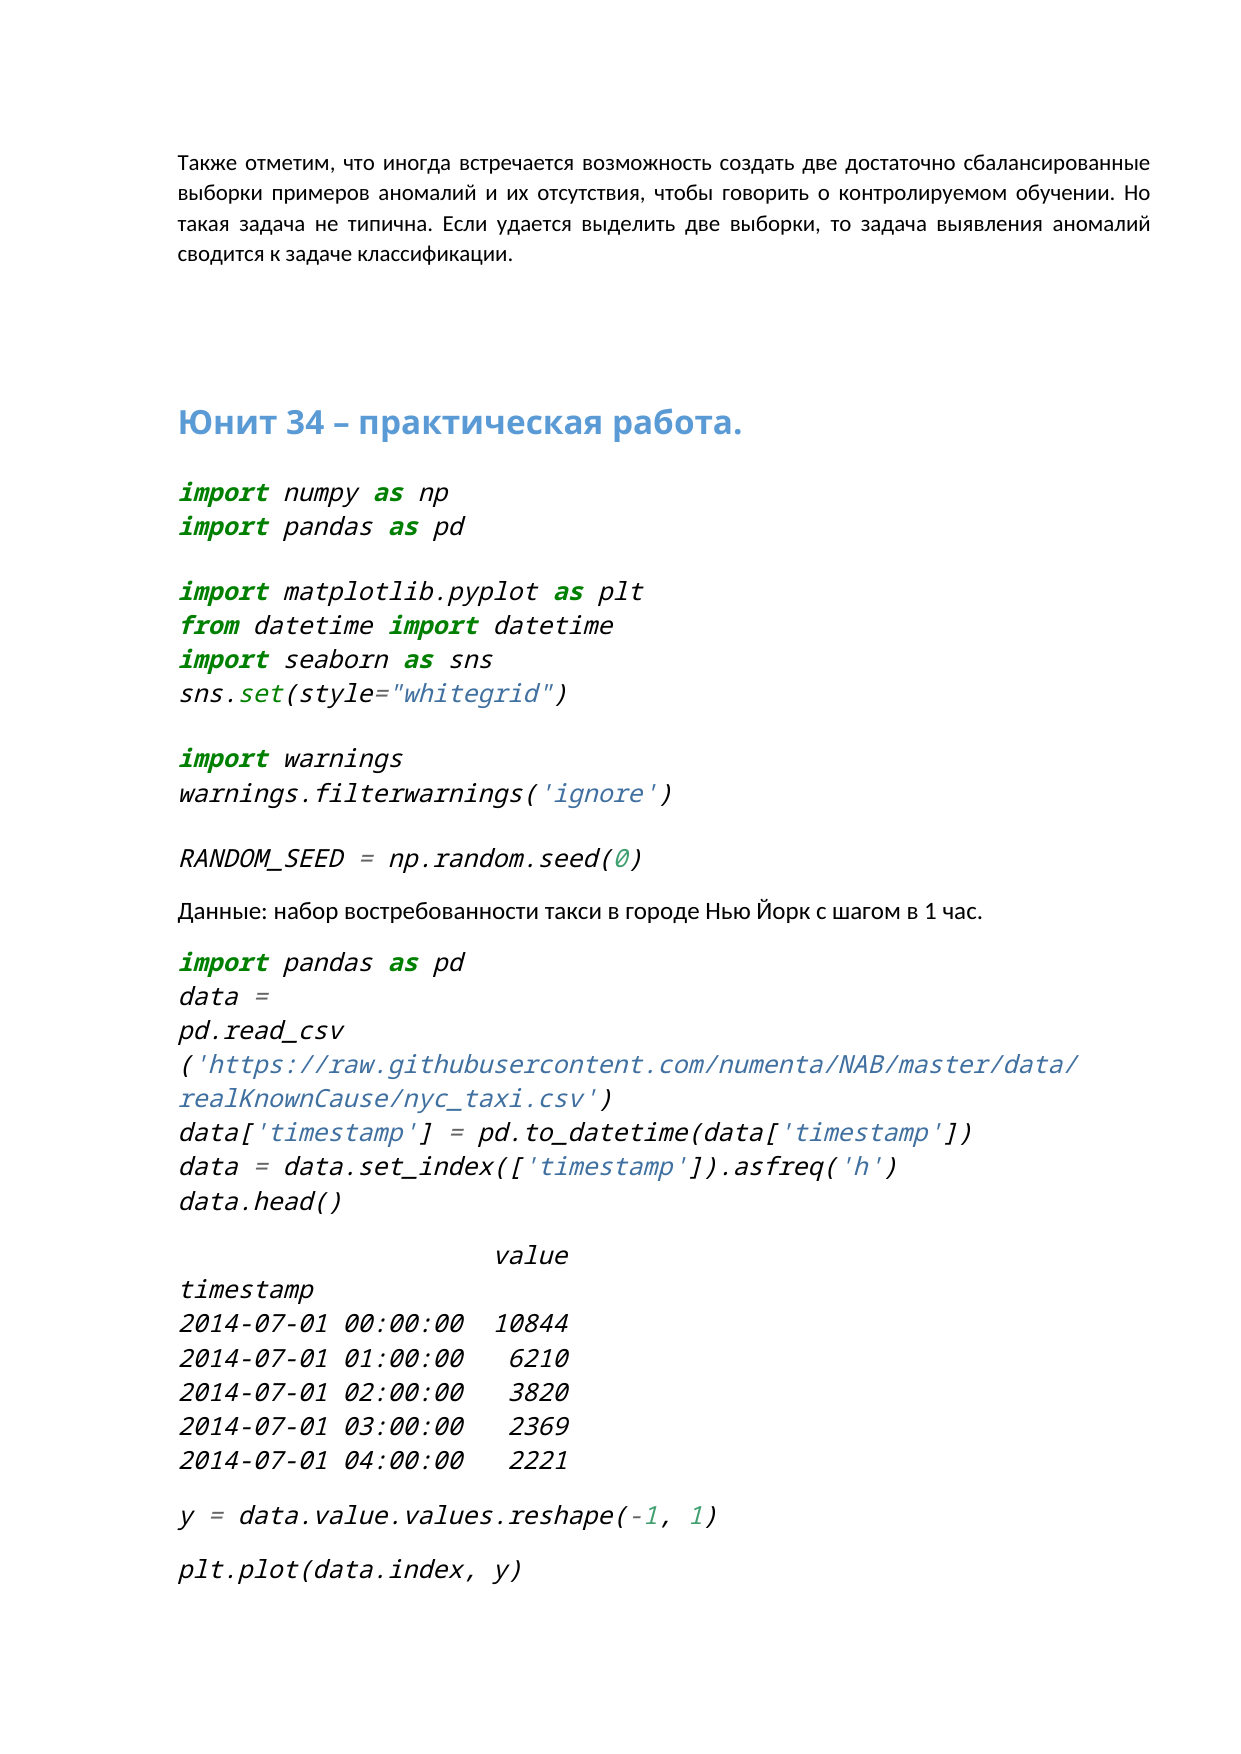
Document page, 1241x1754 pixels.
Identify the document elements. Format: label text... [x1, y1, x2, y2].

text y = data.value.values.reshape(-1, 1) [177, 1497, 1152, 1531]
text import pandas as pd data = pd.read_csv('https://raw.githubusercontent.com/numenta/NAB/master/data/realKnownCause/nyc_taxi.csv') data['timestamp'] = pd.to_datetime(data['timestamp']) data = data.set_index(['timestamp']).asfreq('h') data.head() [177, 945, 1152, 1217]
text import numpy as np import pandas as pd import matplotlib.pyplot as plt from datetime import datetime import seaborn as sns sns.set(style="whitegrid") import warnings warnings.filterwarnings('ignore') RANDOM_SEED = np.random.seed(0) [177, 474, 1152, 874]
text value timestamp 2014-07-01 00:00:00 10844 2014-07-01 01:00:00 6210 2014-07-01 02:00:00 3820 2014-07-01 03:00:00 2369 2014-07-01 04:00:00 2221 [177, 1238, 1152, 1476]
text Данные: набор востребованности такси в городе Нью Йорк с шагом в 1 час. [177, 895, 1152, 926]
text Также отметим, что иногда встречается возможность создать две достаточно сбалансированные выборки примеров аномалий и их отсутствия, чтобы говорить о контролируемом обучении. Но такая задача не типична. Если удается выделить две выборки, то задача выявления аномалий сводится к задаче классификации. [177, 148, 1152, 267]
subtitle Юнит 34 – практическая работа. [177, 399, 1152, 444]
text plt.plot(data.index, y) [177, 1552, 1152, 1586]
